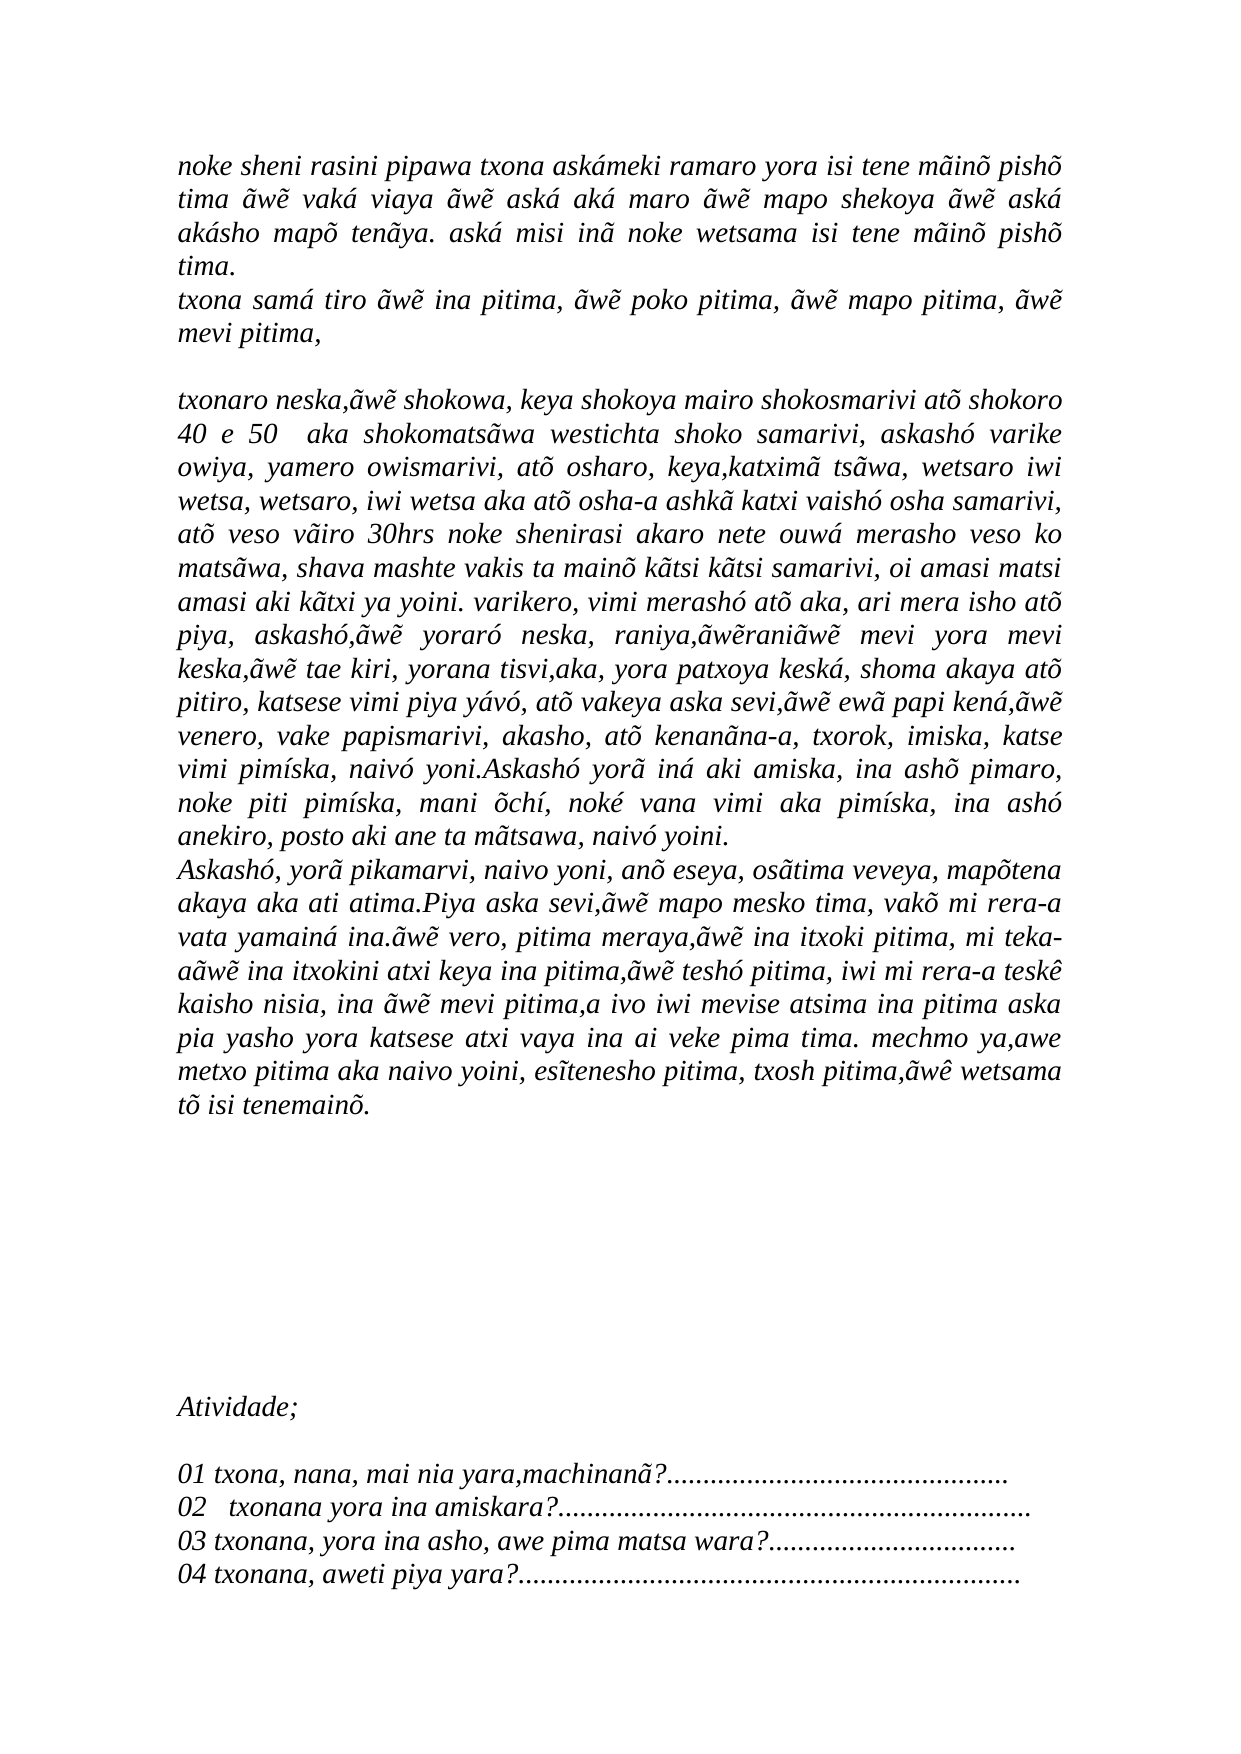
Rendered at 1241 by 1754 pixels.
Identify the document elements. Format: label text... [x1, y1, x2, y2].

text txonaro neska,ãwẽ shokowa, keya shokoya mairo shokosmarivi atõ shokoro 40 e 50 aka shokomatsãwa westichta shoko samarivi, askashó varike owiya, yamero owismarivi, atõ osharo, keya,katximã tsãwa, wetsaro iwi wetsa, wetsaro, iwi wetsa aka atõ osha-a ashkã katxi vaishó osha samarivi, atõ veso vãiro 30hrs noke shenirasi akaro nete ouwá merasho veso ko matsãwa, shava mashte vakis ta mainõ kãtsi kãtsi samarivi, oi amasi matsi amasi aki kãtxi ya yoini. varikero, vimi merashó atõ aka, ari mera isho atõ piya, askashó,ãwẽ yoraró neska, raniya,ãwẽraniãwẽ mevi yora mevi keska,ãwẽ tae kiri, yorana tisvi,aka, yora patxoya keská, shoma akaya atõ pitiro, katsese vimi piya yávó, atõ vakeya aska sevi,ãwẽ ewã papi kená,ãwẽ venero, vake papismarivi, akasho, atõ kenanãna-a, txorok, imiska, katse vimi pimíska, naivó yoni.Askashó yorã iná aki amiska, ina ashõ pimaro, noke piti pimíska, mani õchí, noké vana vimi aka pimíska, ina ashó anekiro, posto aki ane ta mãtsawa, naivó yoini. [177, 382, 1063, 852]
text noke sheni rasini pipawa txona askámeki ramaro yora isi tene mãinõ pishõ tima ãwẽ vaká viaya ãwẽ aská aká maro ãwẽ mapo shekoya ãwẽ aská akásho mapõ tenãya. aská misi inã noke wetsama isi tene mãinõ pishõ tima. [177, 148, 1063, 282]
text 03 txonana, yora ina asho, awe pima matsa wara?.................................. [177, 1523, 1063, 1556]
text 04 txonana, aweti piya yara?..................................................................... [177, 1556, 1063, 1590]
text Atividade; [177, 1389, 1063, 1422]
text 01 txona, nana, mai nia yara,machinanã?............................................... [177, 1456, 1063, 1489]
text 02 txonana yora ina amiskara?................................................................. [177, 1489, 1063, 1523]
text Askashó, yorã pikamarvi, naivo yoni, anõ eseya, osãtima veveya, mapõtena akaya aka ati atima.Piya aska sevi,ãwẽ mapo mesko tima, vakõ mi rera-a vata yamainá ina.ãwẽ vero, pitima meraya,ãwẽ ina itxoki pitima, mi teka-aãwẽ ina itxokini atxi keya ina pitima,ãwẽ teshó pitima, iwi mi rera-a teskê kaisho nisia, ina ãwẽ mevi pitima,a ivo iwi mevise atsima ina pitima aska pia yasho yora katsese atxi vaya ina ai veke pima tima. mechmo ya,awe metxo pitima aka naivo yoini, esĩtenesho pitima, txosh pitima,ãwê wetsama tõ isi tenemainõ. [177, 852, 1063, 1120]
text txona samá tiro ãwẽ ina pitima, ãwẽ poko pitima, ãwẽ mapo pitima, ãwẽ mevi pitima, [177, 282, 1063, 349]
